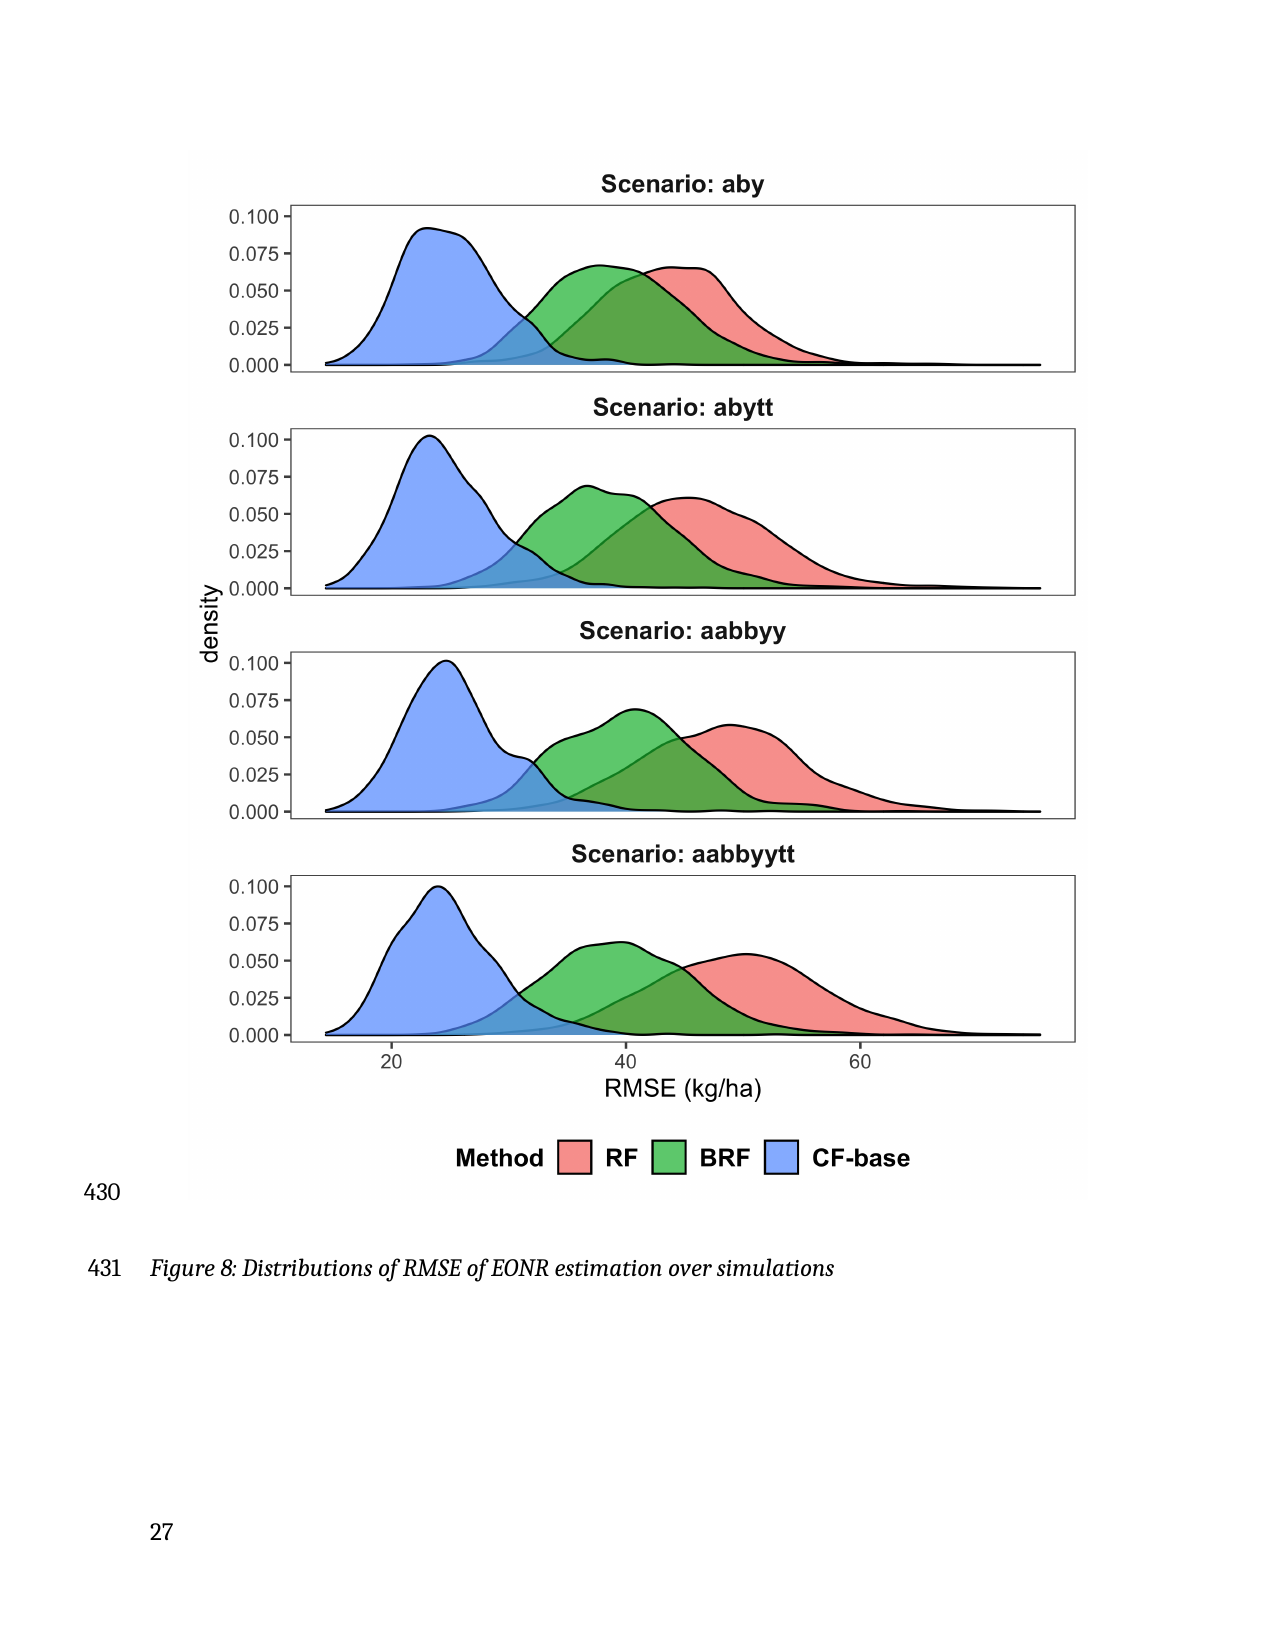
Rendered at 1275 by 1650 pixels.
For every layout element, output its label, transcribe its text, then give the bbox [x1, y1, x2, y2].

text Figure 8: Distributions of RMSE of EONR estimation over simulations [150, 1254, 1125, 1282]
picture [187, 150, 1088, 1200]
